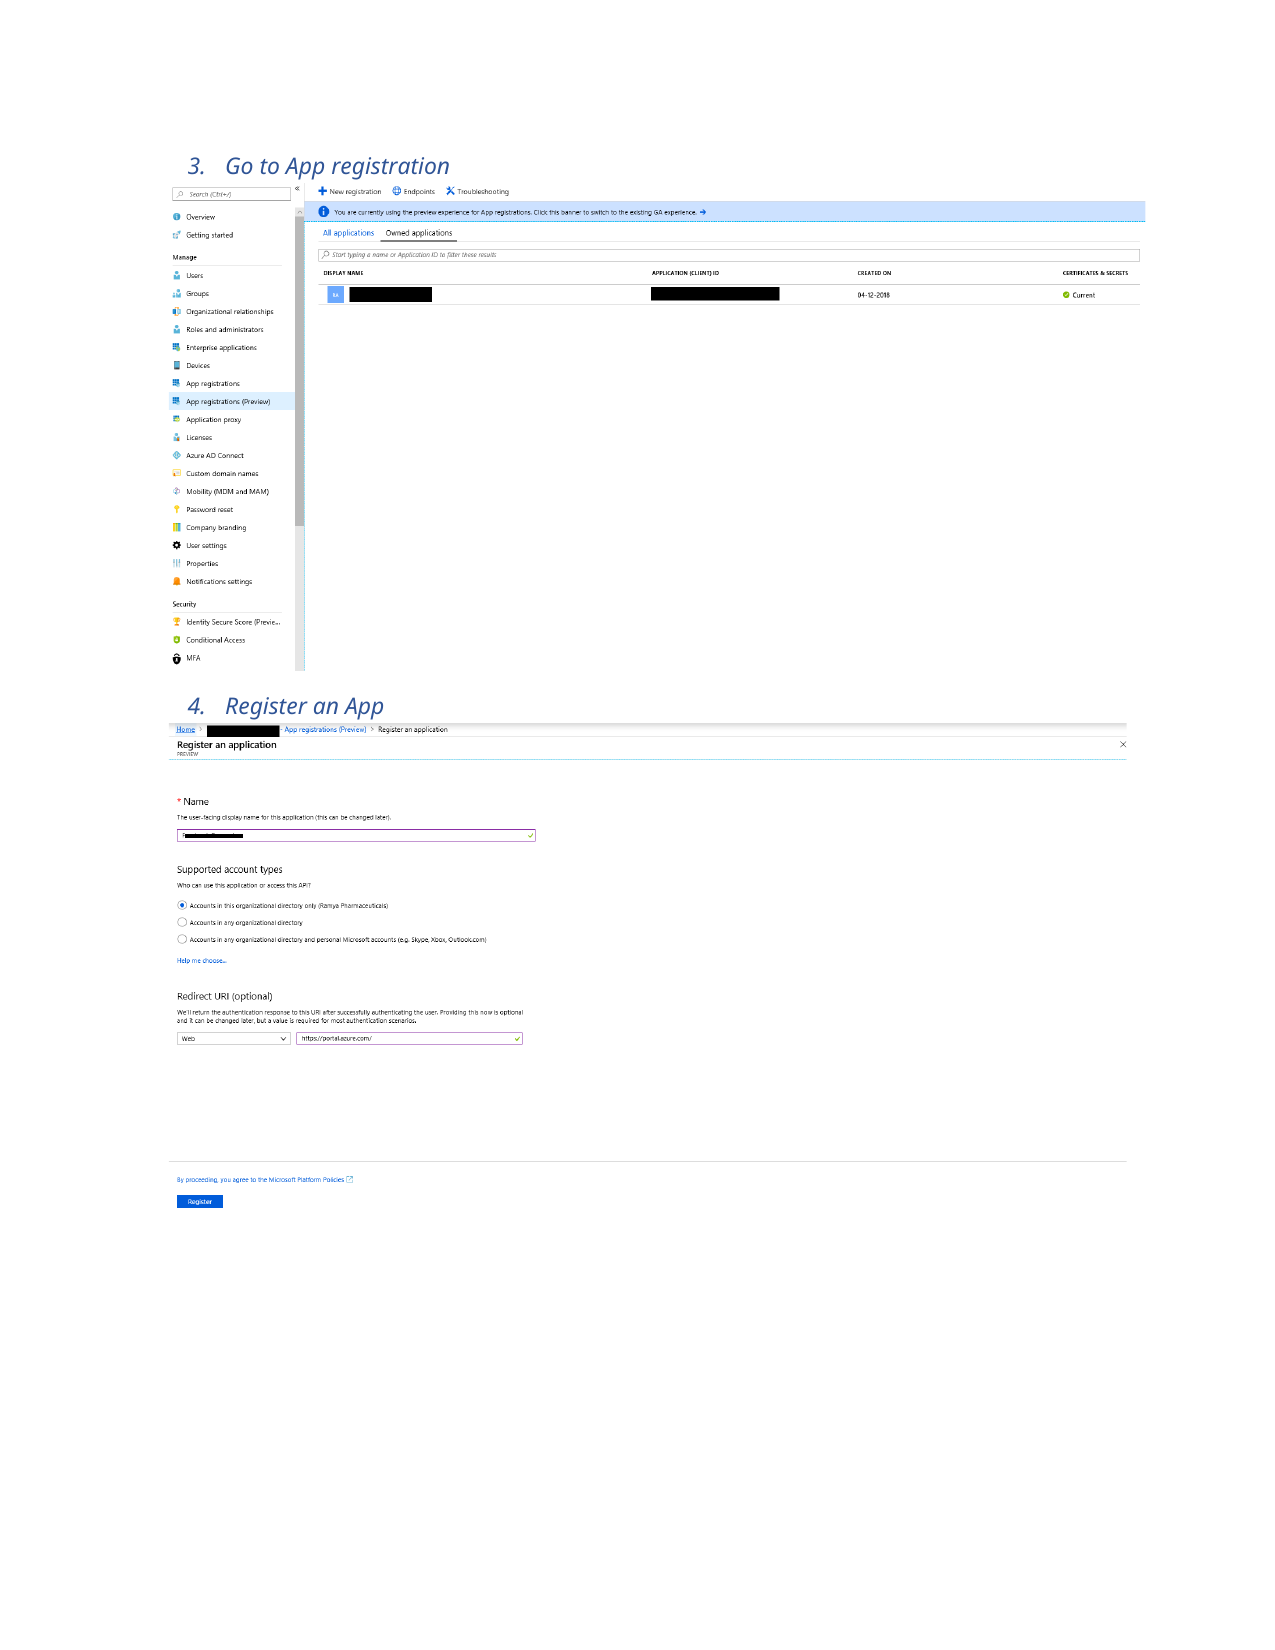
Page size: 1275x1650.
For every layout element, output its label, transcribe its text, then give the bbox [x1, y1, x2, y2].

subtitle Go to App registration [187, 150, 1125, 181]
subtitle Register an App [187, 690, 1125, 721]
